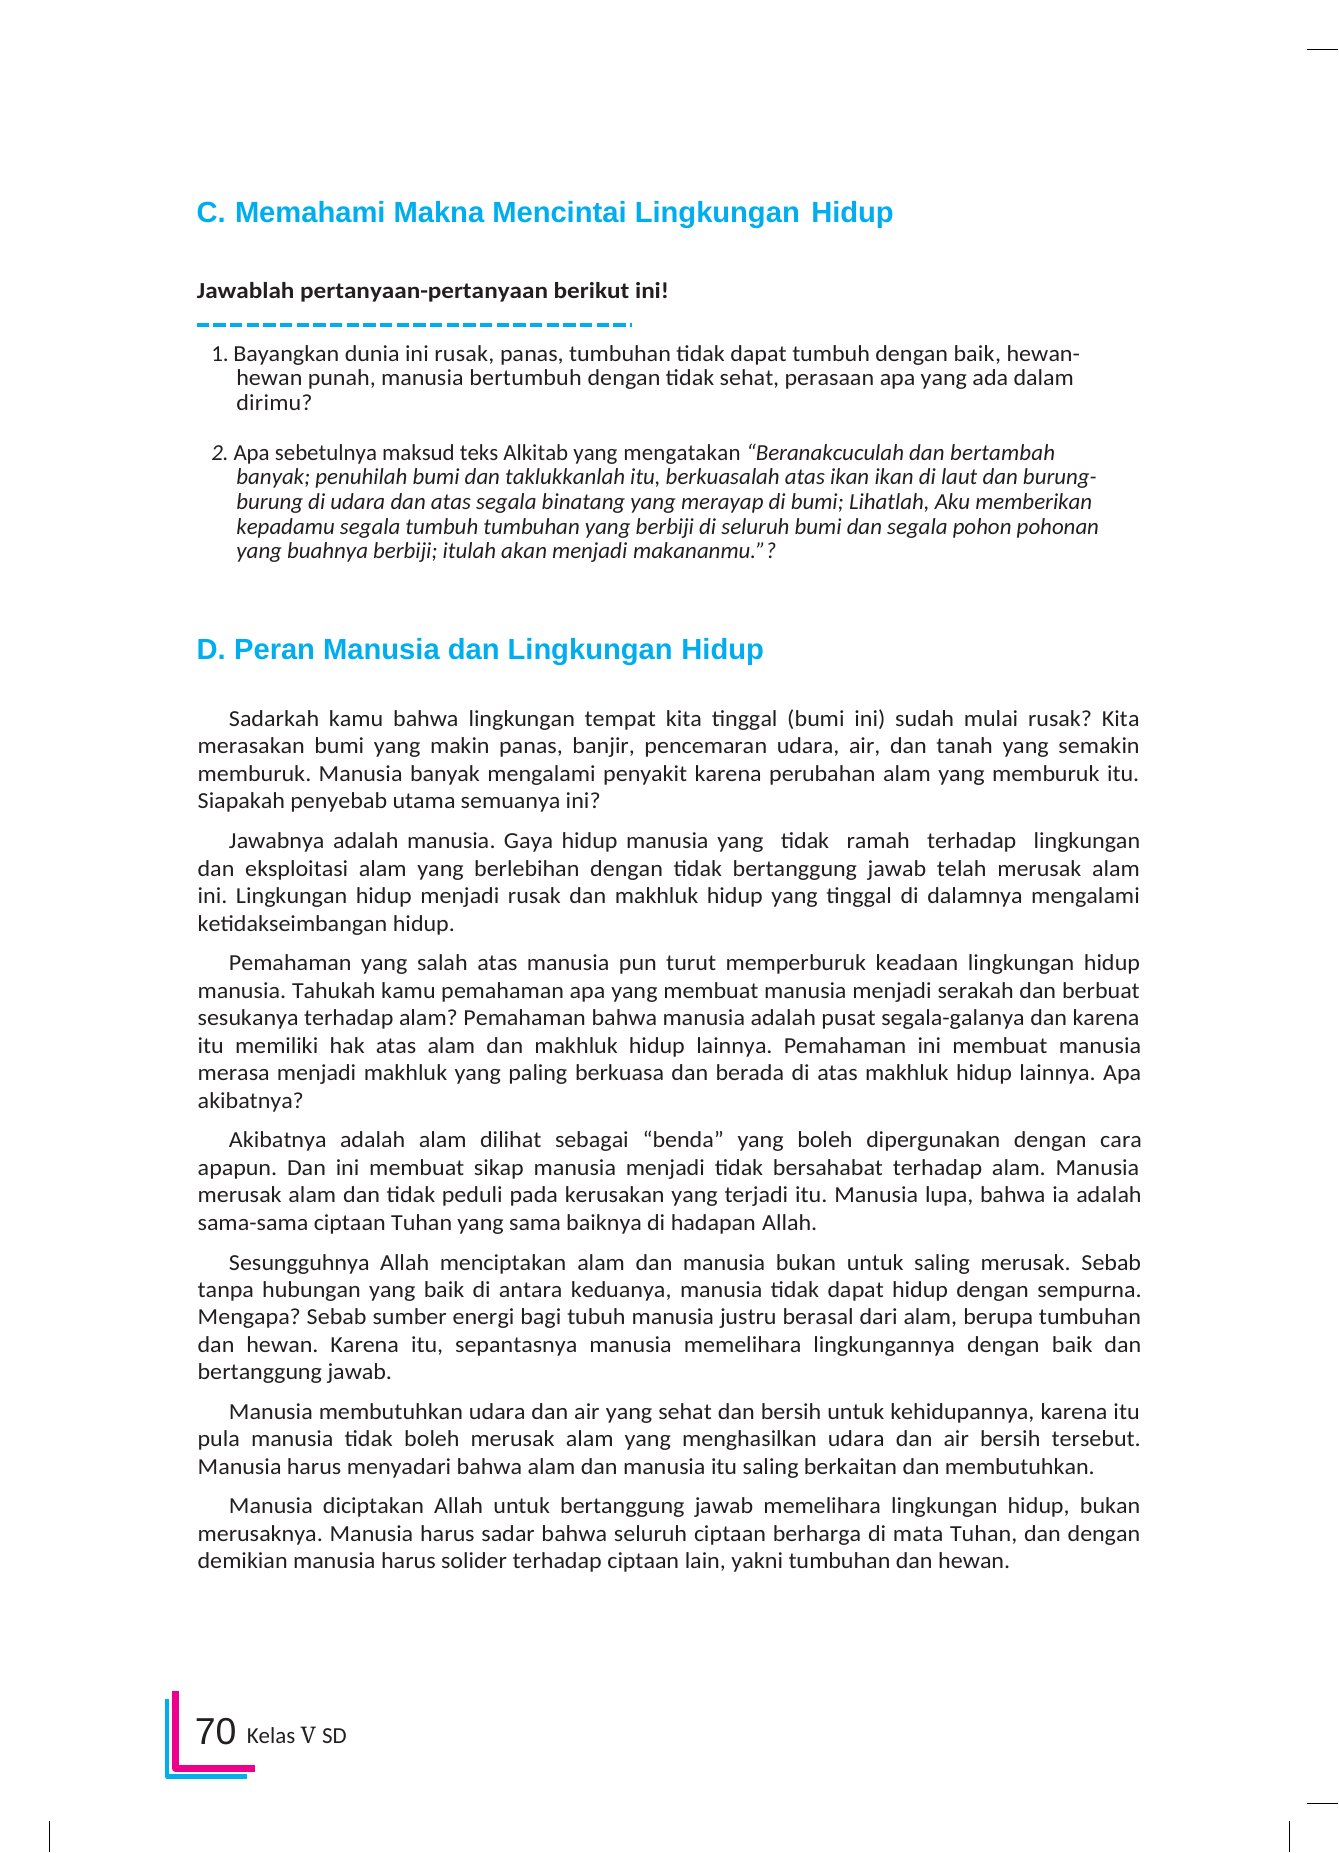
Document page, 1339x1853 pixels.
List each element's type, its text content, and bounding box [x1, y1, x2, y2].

text Akibatnya adalah alam dilihat sebagai “benda” yang boleh dipergunakan dengan cara apapun. Dan ini membuat sikap manusia menjadi tidak bersahabat terhadap alam. Manusia merusak alam dan tidak peduli pada kerusakan yang terjadi itu. Manusia lupa, bahwa ia adalah sama-sama ciptaan Tuhan yang sama baiknya di hadapan Allah. [197, 1126, 1142, 1236]
subtitle Memahami Makna Mencintai Lingkungan Hidup [196, 195, 1286, 229]
text Pemahaman yang salah atas manusia pun turut memperburuk keadaan lingkungan hidup manusia. Tahukah kamu pemahaman apa yang membuat manusia menjadi serakah dan berbuat sesukanya terhadap alam? Pemahaman bahwa manusia adalah pusat segala-galanya dan karena itu memiliki hak atas alam dan makhluk hidup lainnya. Pemahaman ini membuat manusia merasa menjadi makhluk yang paling berkuasa dan berada di atas makhluk hidup lainnya. Apa akibatnya? [197, 949, 1142, 1114]
text Manusia diciptakan Allah untuk bertanggung jawab memelihara lingkungan hidup, bukan merusaknya. Manusia harus sadar bahwa seluruh ciptaan berharga di mata Tuhan, dan dengan demikian manusia harus solider terhadap ciptaan lain, yakni tumbuhan dan hewan. [197, 1492, 1142, 1574]
subtitle Jawablah pertanyaan-pertanyaan berikut ini! [197, 276, 1286, 304]
text Sesungguhnya Allah menciptakan alam dan manusia bukan untuk saling merusak. Sebab tanpa hubungan yang baik di antara keduanya, manusia tidak dapat hidup dengan sempurna. Mengapa? Sebab sumber energi bagi tubuh manusia justru berasal dari alam, berupa tumbuhan dan hewan. Karena itu, sepantasnya manusia memelihara lingkungannya dengan baik dan bertanggung jawab. [197, 1248, 1142, 1385]
text Jawabnya adalah manusia. Gaya hidup manusia yang tidak ramah terhadap lingkungan dan eksploitasi alam yang berlebihan dengan tidak bertanggung jawab telah merusak alam ini. Lingkungan hidup menjadi rusak dan makhluk hidup yang tinggal di dalamnya mengalami ketidakseimbangan hidup. [197, 827, 1142, 937]
subtitle Peran Manusia dan Lingkungan Hidup [196, 632, 1286, 666]
text Manusia membutuhkan udara dan air yang sehat dan bersih untuk kehidupannya, karena itu pula manusia tidak boleh merusak alam yang menghasilkan udara dan air bersih tersebut. Manusia harus menyadari bahwa alam dan manusia itu saling berkaitan dan membutuhkan. [197, 1397, 1141, 1480]
text 70 Kelas V SD [194, 1708, 1286, 1752]
text Sadarkah kamu bahwa lingkungan tempat kita tinggal (bumi ini) sudah mulai rusak? Kita merasakan bumi yang makin panas, banjir, pencemaran udara, air, dan tanah yang semakin memburuk. Manusia banyak mengalami penyakit karena perubahan alam yang memburuk itu. Siapakah penyebab utama semuanya ini? [197, 705, 1142, 815]
list Apa sebetulnya maksud teks Alkitab yang mengatakan “Beranakcuculah dan bertambah banyak; penuhilah bumi dan taklukkanlah itu, berkuasalah atas ikan ikan di laut dan burung- burung di udara dan atas segala binatang yang merayap di bumi; Lihatlah, Aku memberikan kepadamu segala tumbuh tumbuhan yang berbiji di seluruh bumi dan segala pohon pohonan yang buahnya berbiji; itulah akan menjadi makananmu.”? [211, 441, 1116, 564]
list Bayangkan dunia ini rusak, panas, tumbuhan tidak dapat tumbuh dengan baik, hewan-hewan punah, manusia bertumbuh dengan tidak sehat, perasaan apa yang ada dalam dirimu? [211, 342, 1142, 416]
